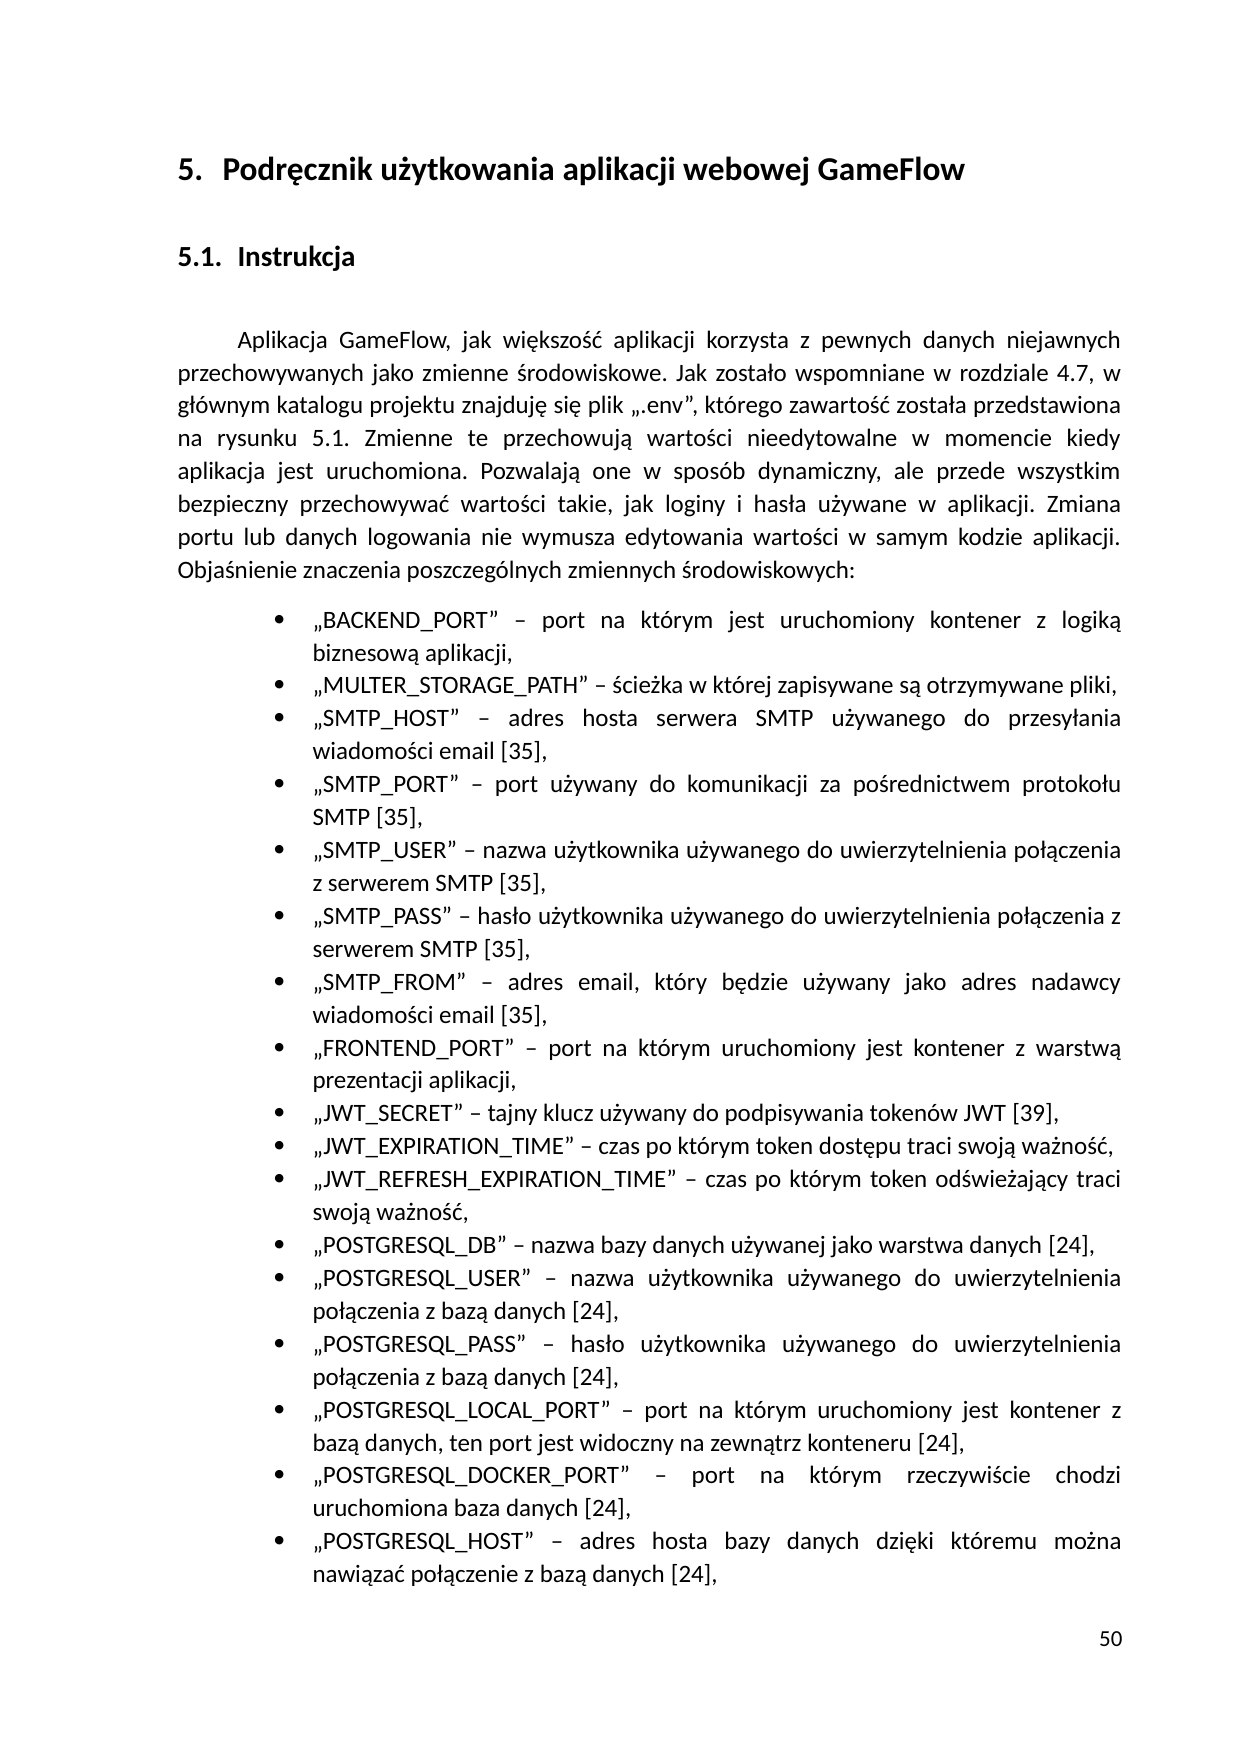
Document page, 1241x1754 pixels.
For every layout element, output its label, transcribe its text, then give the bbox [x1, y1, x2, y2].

list „POSTGRESQL_USER” – nazwa użytkownika używanego do uwierzytelnienia połączenia z bazą danych [24], [275, 1262, 1122, 1326]
list „POSTGRESQL_DB” – nazwa bazy danych używanej jako warstwa danych [24], [275, 1229, 1122, 1260]
list „JWT_REFRESH_EXPIRATION_TIME” – czas po którym token odświeżający traci swoją ważność, [275, 1163, 1122, 1227]
list „JWT_EXPIRATION_TIME” – czas po którym token dostępu traci swoją ważność, [275, 1131, 1122, 1161]
list „BACKEND_PORT” – port na którym jest uruchomiony kontener z logiką biznesową aplikacji, [275, 604, 1122, 667]
list „SMTP_HOST” – adres hosta serwera SMTP używanego do przesyłania wiadomości email [35], [275, 703, 1122, 766]
text Aplikacja GameFlow, jak większość aplikacji korzysta z pewnych danych niejawnych przechowywanych jako zmienne środowiskowe. Jak zostało wspomniane w rozdziale 4.7, w głównym katalogu projektu znajduję się plik „.env”, którego zawartość została przedstawiona na rysunku 5.1. Zmienne te przechowują wartości nieedytowalne w momencie kiedy aplikacja jest uruchomiona. Pozwalają one w sposób dynamiczny, ale przede wszystkim bezpieczny przechowywać wartości takie, jak loginy i hasła używane w aplikacji. Zmiana portu lub danych logowania nie wymusza edytowania wartości w samym kodzie aplikacji. Objaśnienie znaczenia poszczególnych zmiennych środowiskowych: [177, 324, 1122, 585]
list „POSTGRESQL_HOST” – adres hosta bazy danych dzięki któremu można nawiązać połączenie z bazą danych [24], [275, 1526, 1122, 1589]
list „POSTGRESQL_DOCKER_PORT” – port na którym rzeczywiście chodzi uruchomiona baza danych [24], [275, 1460, 1122, 1523]
list „MULTER_STORAGE_PATH” – ścieżka w której zapisywane są otrzymywane pliki, [275, 670, 1122, 700]
list „SMTP_PORT” – port używany do komunikacji za pośrednictwem protokołu SMTP [35], [275, 768, 1122, 832]
list „JWT_SECRET” – tajny klucz używany do podpisywania tokenów JWT [39], [275, 1098, 1122, 1128]
list „SMTP_FROM” – adres email, który będzie używany jako adres nadawcy wiadomości email [35], [275, 966, 1122, 1029]
list „SMTP_USER” – nazwa użytkownika używanego do uwierzytelnienia połączenia z serwerem SMTP [35], [275, 834, 1122, 898]
list „POSTGRESQL_PASS” – hasło użytkownika używanego do uwierzytelnienia połączenia z bazą danych [24], [275, 1328, 1122, 1391]
list „SMTP_PASS” – hasło użytkownika używanego do uwierzytelnienia połączenia z serwerem SMTP [35], [275, 900, 1122, 963]
list „FRONTEND_PORT” – port na którym uruchomiony jest kontener z warstwą prezentacji aplikacji, [275, 1032, 1122, 1095]
subtitle Instrukcja [177, 238, 1122, 274]
subtitle Podręcznik użytkowania aplikacji webowej GameFlow [177, 148, 1122, 188]
list „POSTGRESQL_LOCAL_PORT” – port na którym uruchomiony jest kontener z bazą danych, ten port jest widoczny na zewnątrz konteneru [24], [275, 1394, 1122, 1457]
